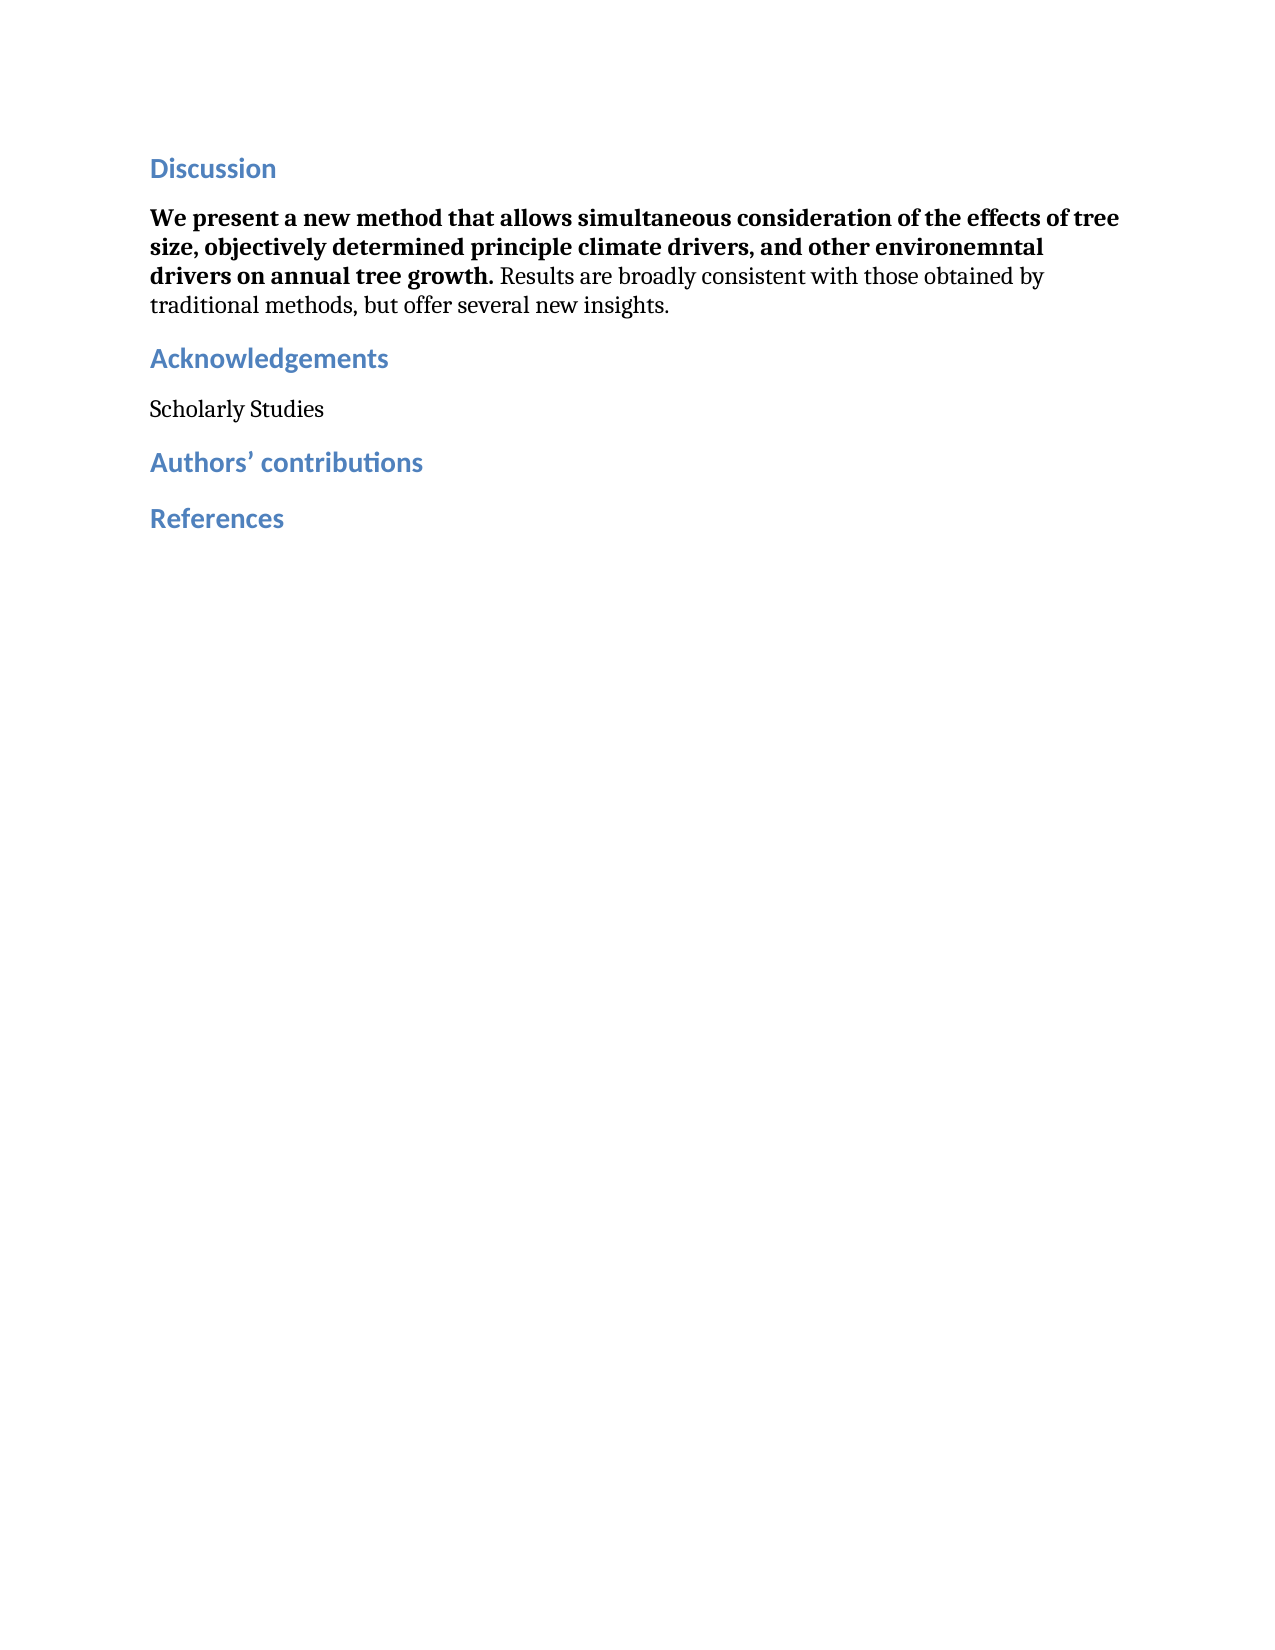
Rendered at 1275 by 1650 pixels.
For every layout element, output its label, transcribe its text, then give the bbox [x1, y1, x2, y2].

subtitle Authors’ contributions [150, 444, 1125, 480]
text Scholarly Studies [150, 394, 1125, 423]
subtitle References [150, 501, 1125, 536]
subtitle Discussion [150, 150, 1125, 186]
text We present a new method that allows simultaneous consideration of the effects of tree size, objectively determined principle climate drivers, and other environemntal drivers on annual tree growth. Results are broadly consistent with those obtained by traditional methods, but offer several new insights. [150, 204, 1125, 319]
subtitle Acknowledgements [150, 340, 1125, 376]
